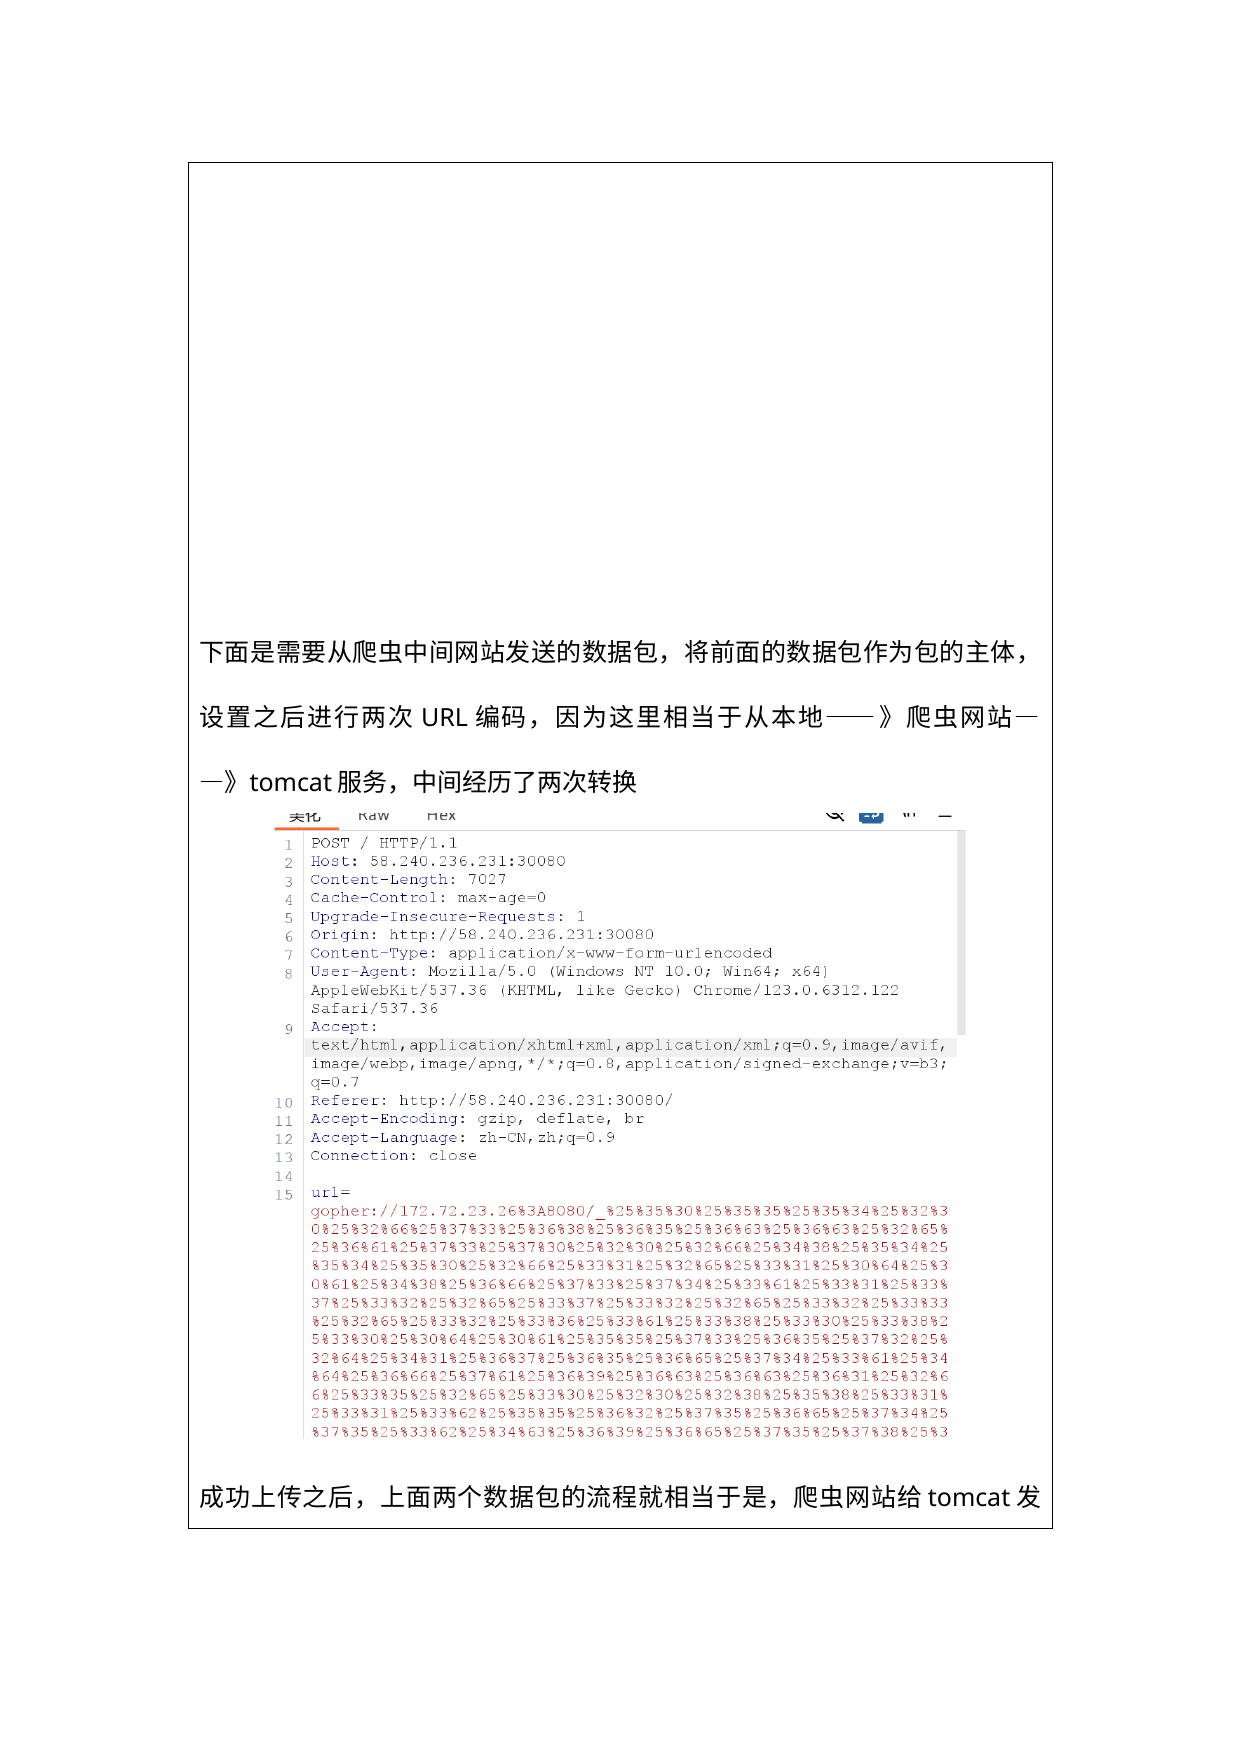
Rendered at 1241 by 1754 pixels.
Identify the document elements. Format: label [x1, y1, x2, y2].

picture [274, 813, 966, 1439]
table_cell [189, 163, 1052, 1528]
